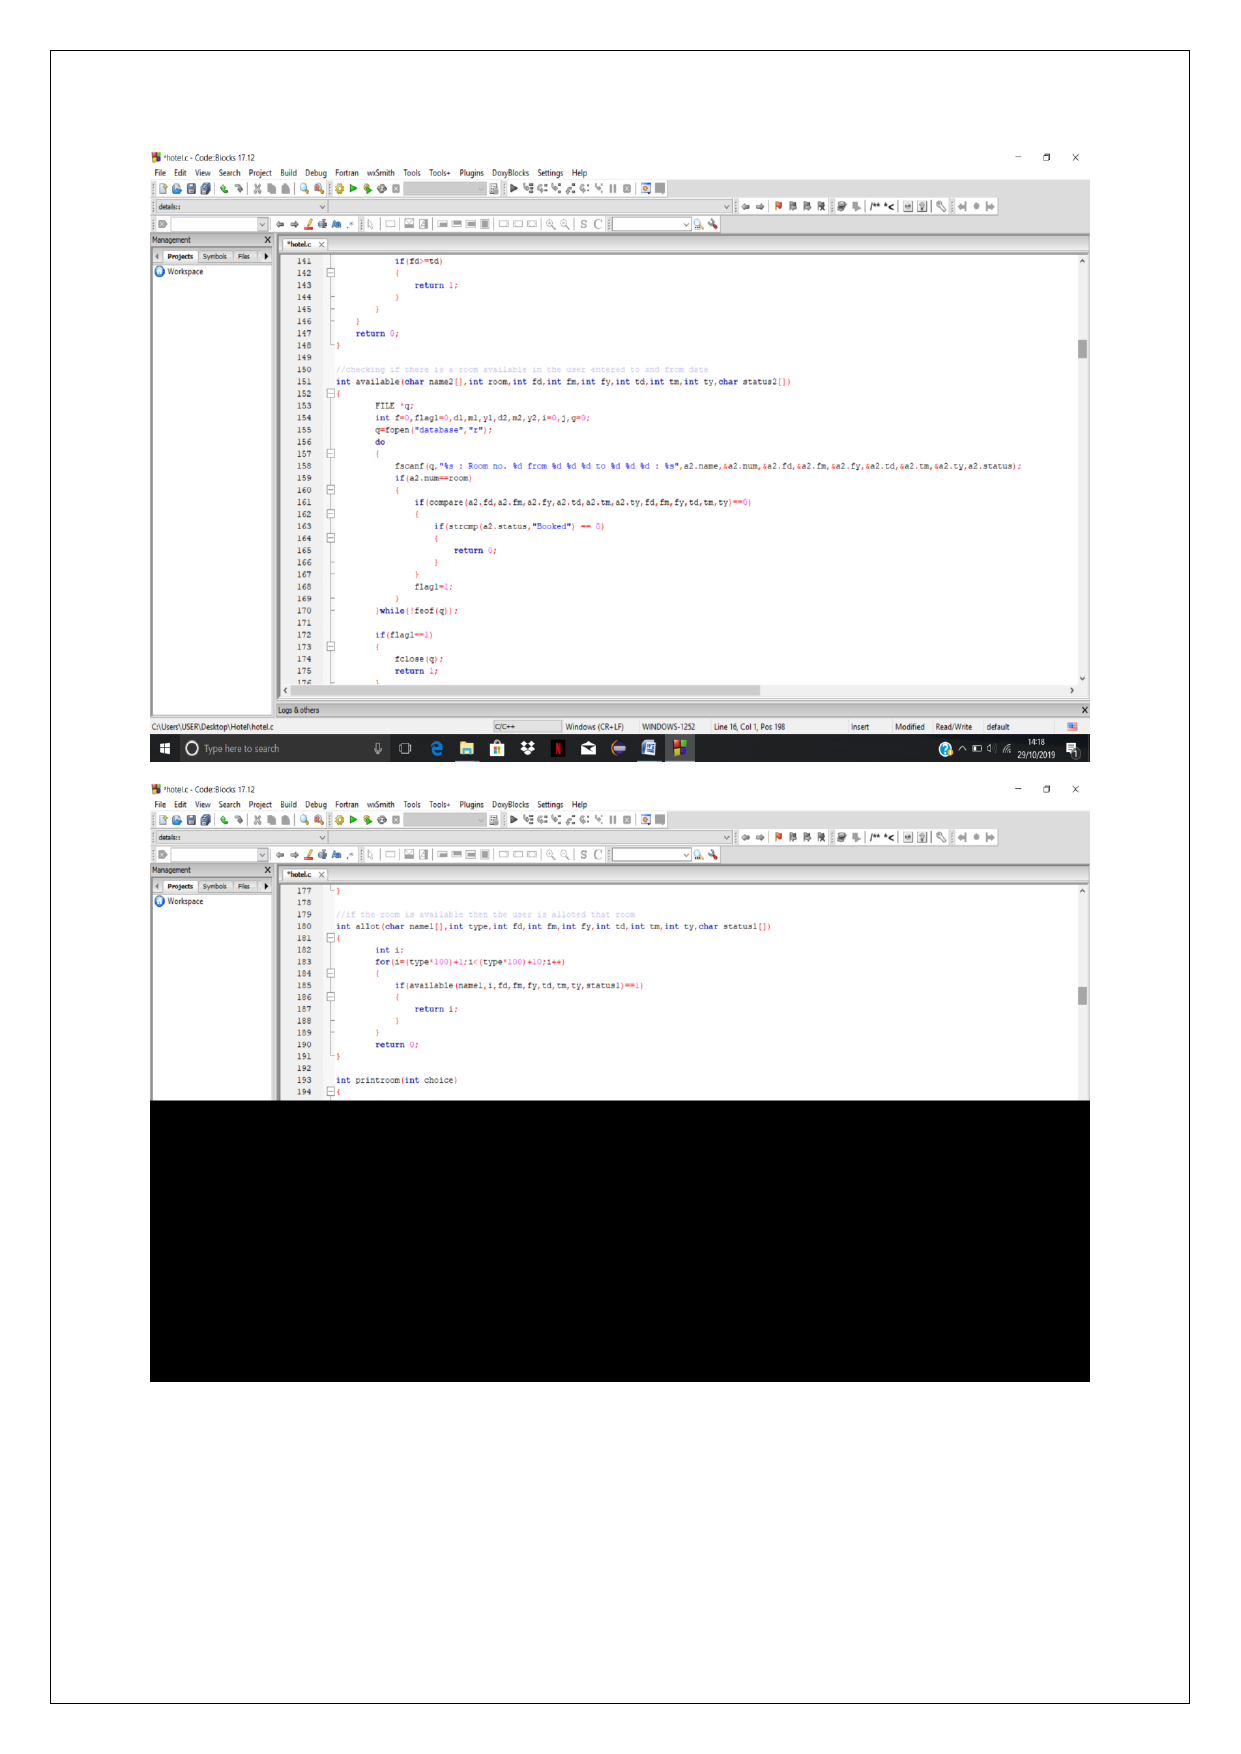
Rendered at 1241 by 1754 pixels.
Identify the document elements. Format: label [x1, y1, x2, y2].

picture [150, 782, 1090, 1382]
picture [150, 150, 1090, 762]
